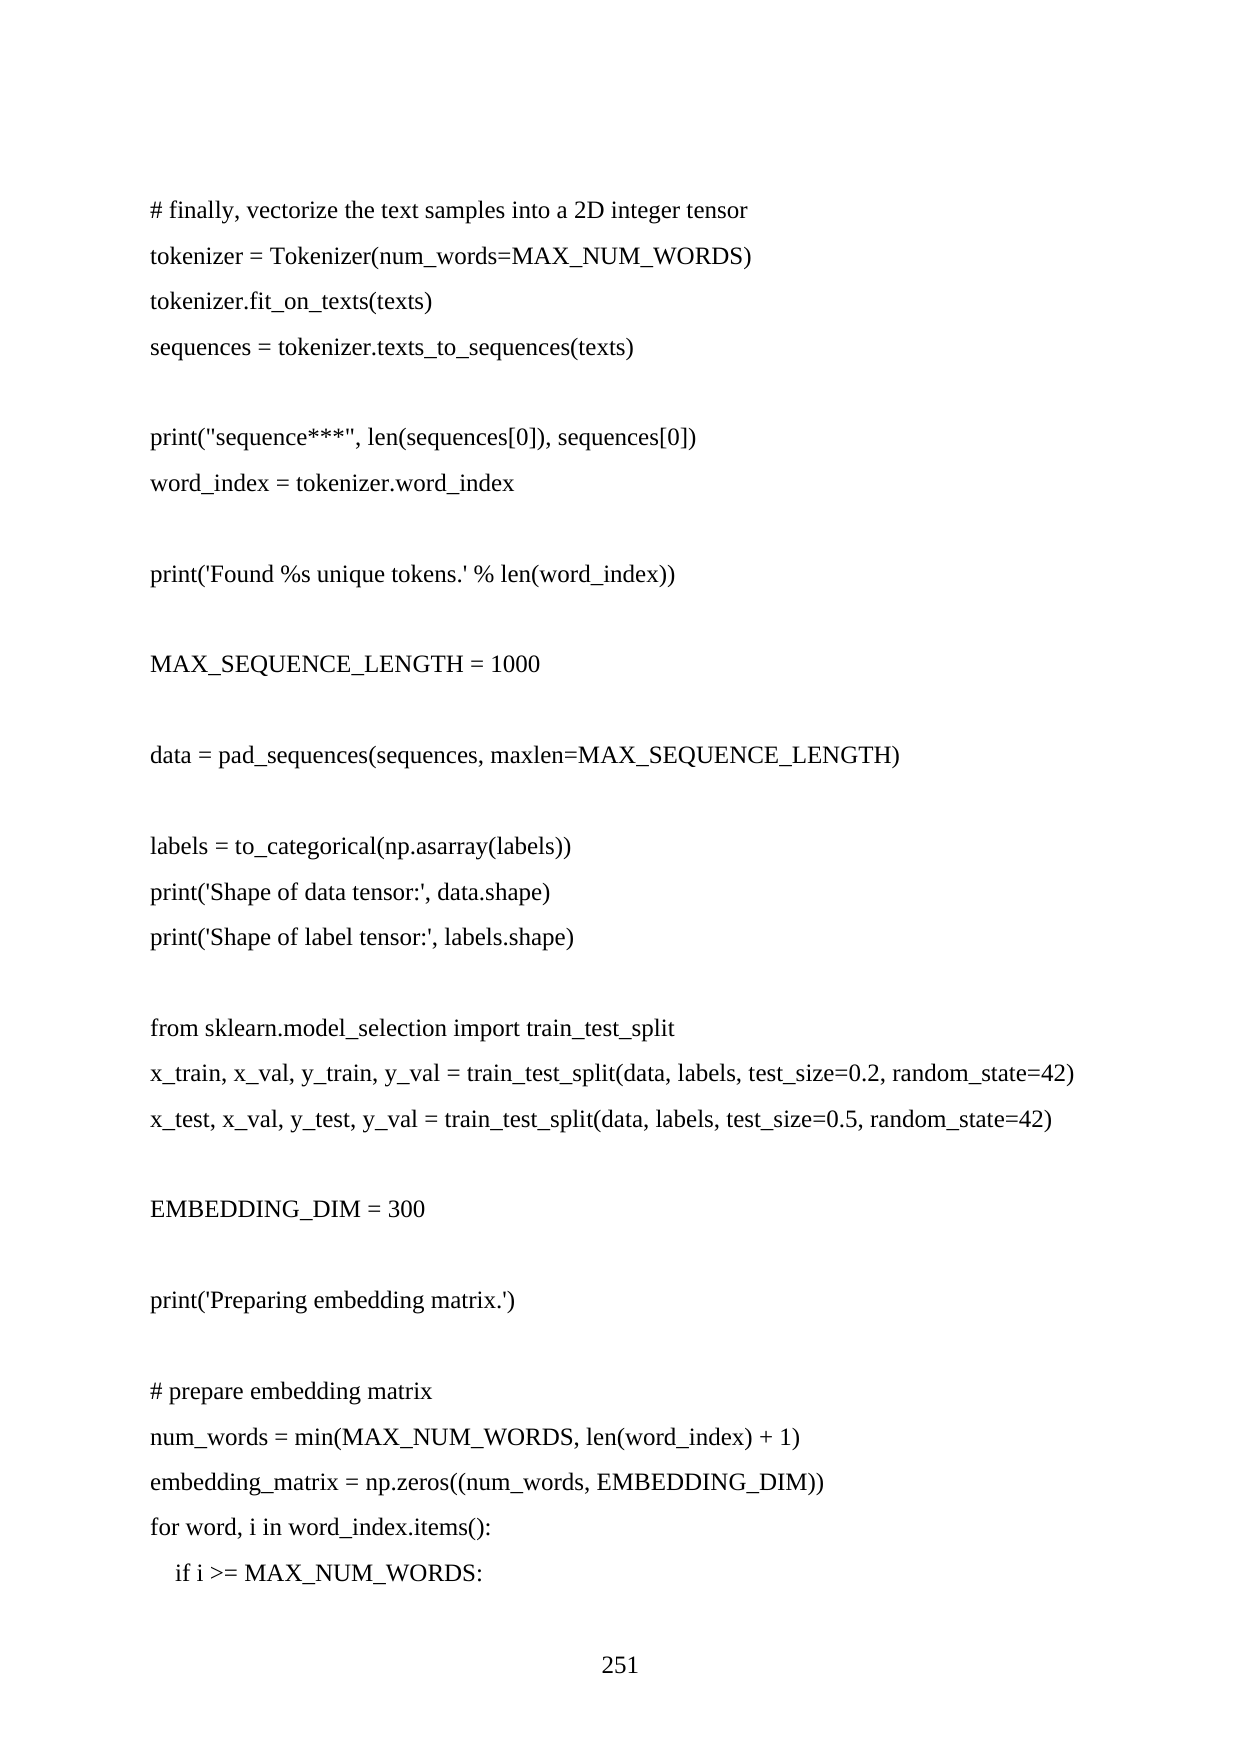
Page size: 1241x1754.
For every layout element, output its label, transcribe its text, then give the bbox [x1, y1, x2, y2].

text x_train, x_val, y_train, y_val = train_test_split(data, labels, test_size=0.2, random_state=42) [150, 1058, 1090, 1087]
text EMBEDDING_DIM = 300 [150, 1194, 1090, 1223]
text print('Found %s unique tokens.' % len(word_index)) [150, 559, 1090, 587]
text print("sequence***", len(sequences[0]), sequences[0]) [150, 422, 1090, 451]
text print('Shape of label tensor:', labels.shape) [150, 922, 1090, 951]
text labels = to_categorical(np.asarray(labels)) [150, 831, 1090, 860]
text MAX_SEQUENCE_LENGTH = 1000 [150, 649, 1090, 678]
text tokenizer = Tokenizer(num_words=MAX_NUM_WORDS) [150, 241, 1090, 269]
text tokenizer.fit_on_texts(texts) [150, 286, 1090, 315]
text num_words = min(MAX_NUM_WORDS, len(word_index) + 1) [150, 1422, 1090, 1450]
text data = pad_sequences(sequences, maxlen=MAX_SEQUENCE_LENGTH) [150, 740, 1090, 769]
text # prepare embedding matrix [150, 1376, 1090, 1405]
text embedding_matrix = np.zeros((num_words, EMBEDDING_DIM)) [150, 1467, 1090, 1496]
text x_test, x_val, y_test, y_val = train_test_split(data, labels, test_size=0.5, random_state=42) [150, 1104, 1090, 1132]
text sequences = tokenizer.texts_to_sequences(texts) [150, 332, 1090, 360]
text from sklearn.model_selection import train_test_split [150, 1013, 1090, 1042]
text word_index = tokenizer.word_index [150, 468, 1090, 497]
text for word, i in word_index.items(): [150, 1512, 1090, 1541]
text # finally, vectorize the text samples into a 2D integer tensor [150, 195, 1090, 224]
text if i >= MAX_NUM_WORDS: [150, 1558, 1090, 1587]
text print('Preparing embedding matrix.') [150, 1285, 1090, 1314]
text print('Shape of data tensor:', data.shape) [150, 877, 1090, 905]
